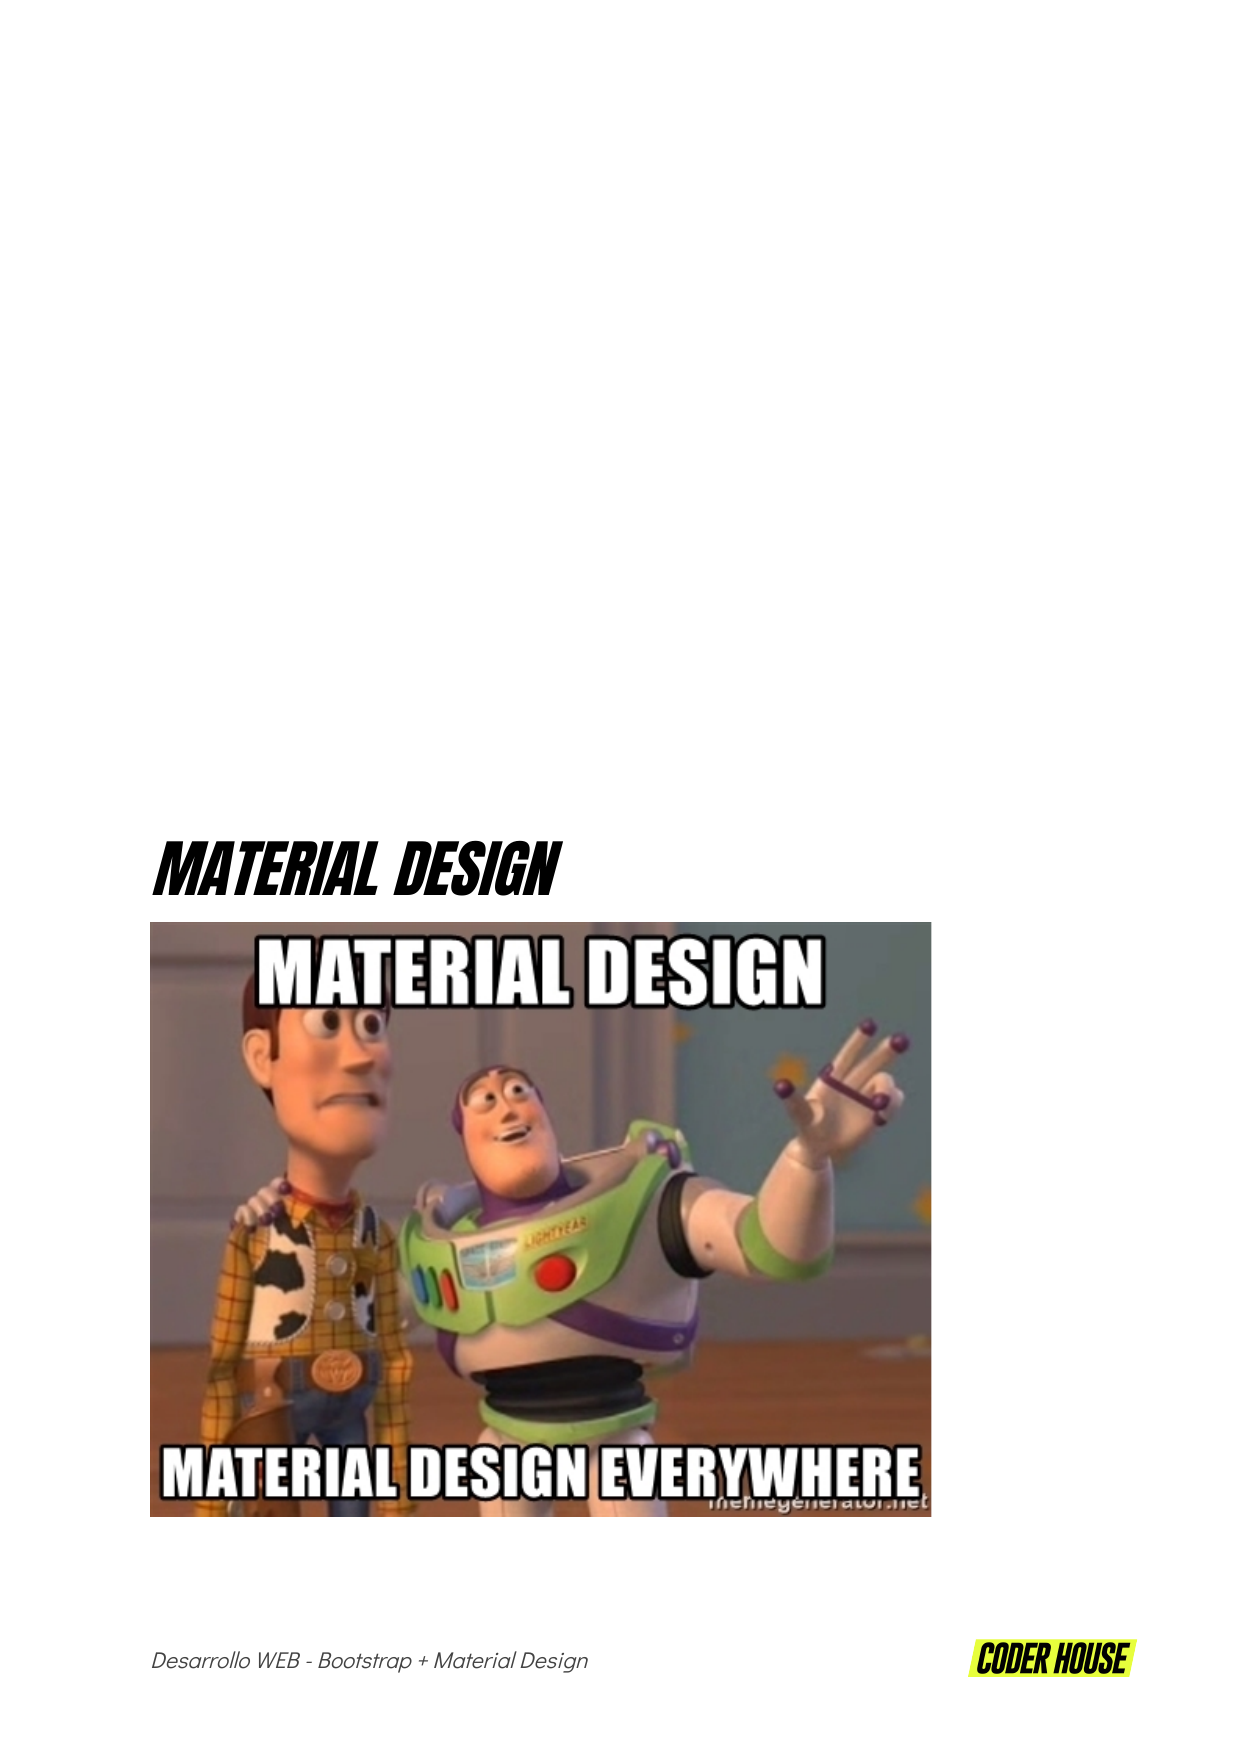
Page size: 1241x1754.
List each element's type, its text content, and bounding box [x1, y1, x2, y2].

title MATERIAL DESIGN [150, 822, 1090, 916]
picture [964, 1633, 1141, 1683]
picture [150, 922, 932, 1517]
